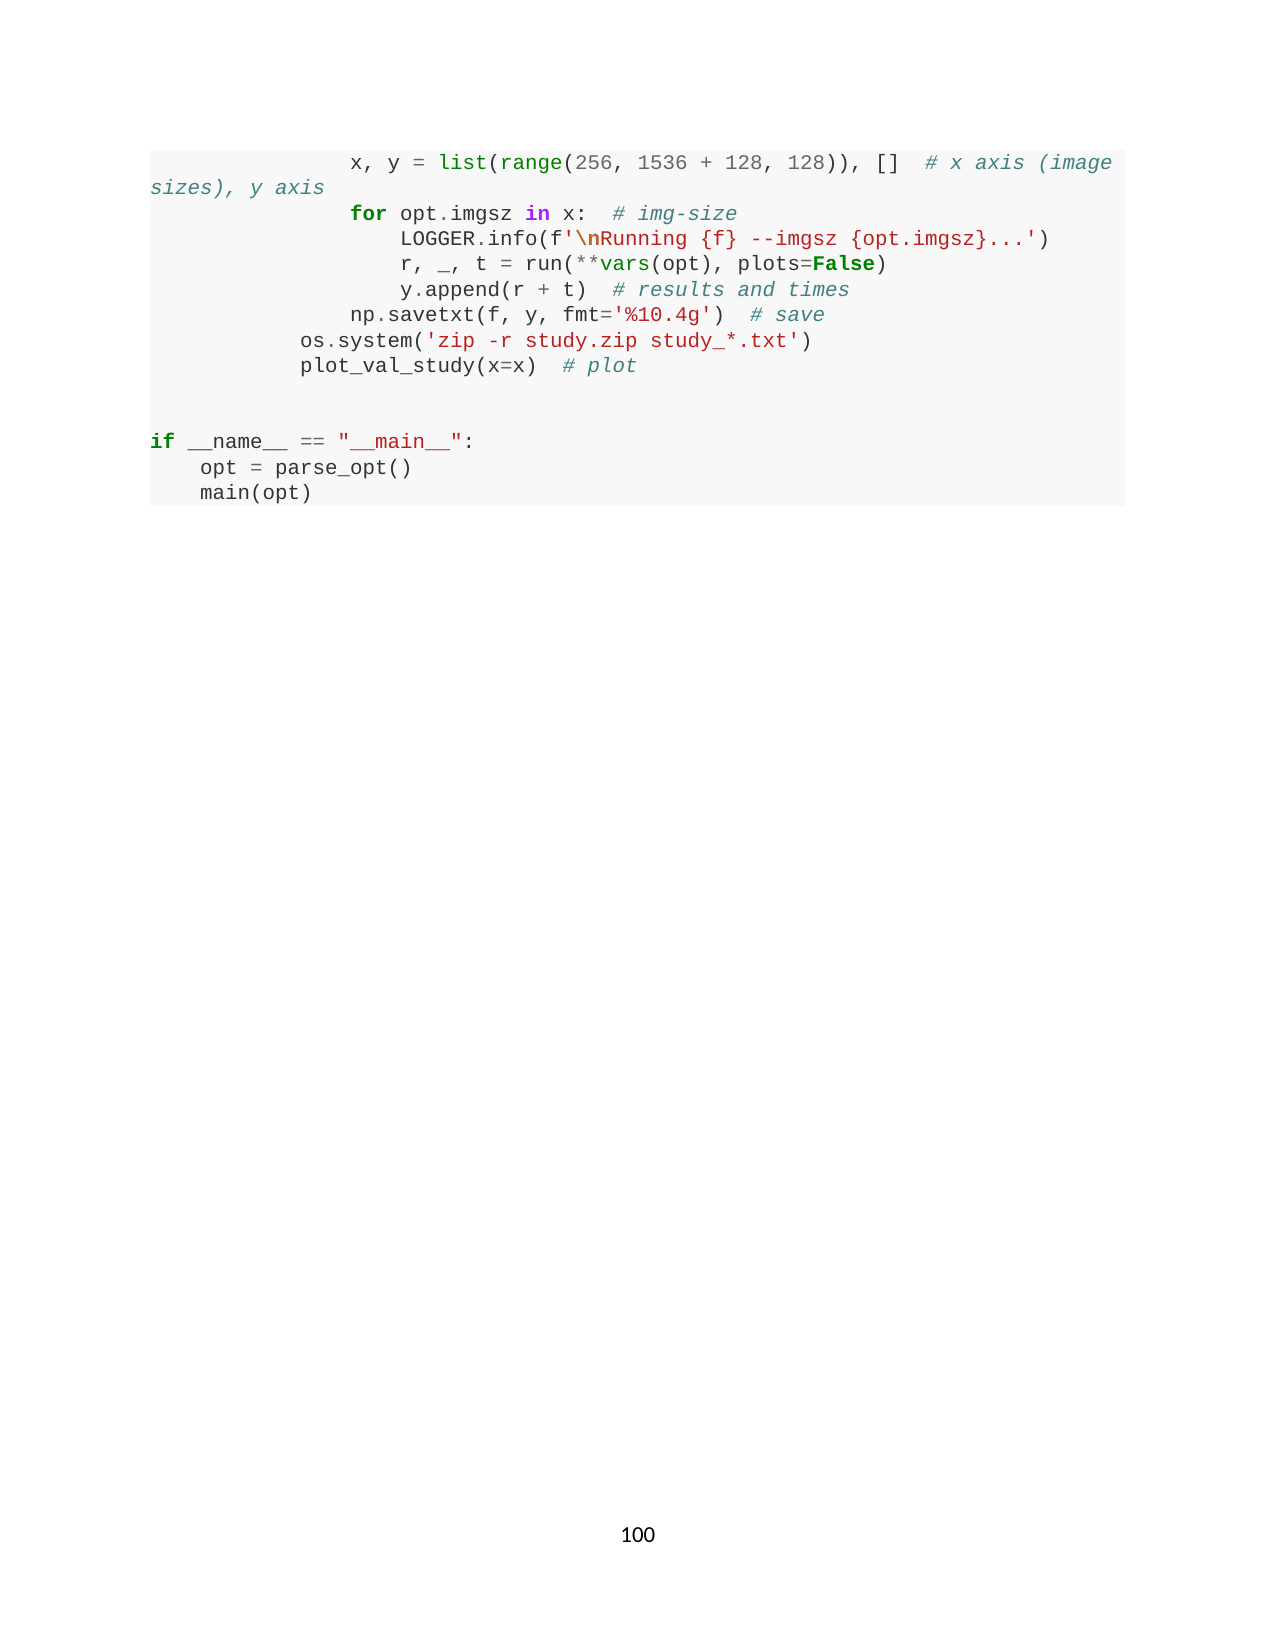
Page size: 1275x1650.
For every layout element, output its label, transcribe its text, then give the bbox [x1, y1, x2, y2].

text y.append(r + t) # results and times [150, 277, 1125, 302]
text plot_val_study(x=x) # plot [150, 353, 1125, 379]
text r, _, t = run(**vars(opt), plots=False) [150, 252, 1125, 277]
text opt = parse_opt() [150, 455, 1125, 480]
text main(opt) [150, 480, 1125, 506]
text LOGGER.info(f'\nRunning {f} --imgsz {opt.imgsz}...') [150, 226, 1125, 252]
text if __name__ == "__main__": [150, 429, 1125, 455]
text x, y = list(range(256, 1536 + 128, 128)), [] # x axis (image sizes), y axis [150, 150, 1125, 201]
text np.savetxt(f, y, fmt='%10.4g') # save [150, 302, 1125, 328]
text os.system('zip -r study.zip study_*.txt') [150, 328, 1125, 353]
text for opt.imgsz in x: # img-size [150, 201, 1125, 226]
